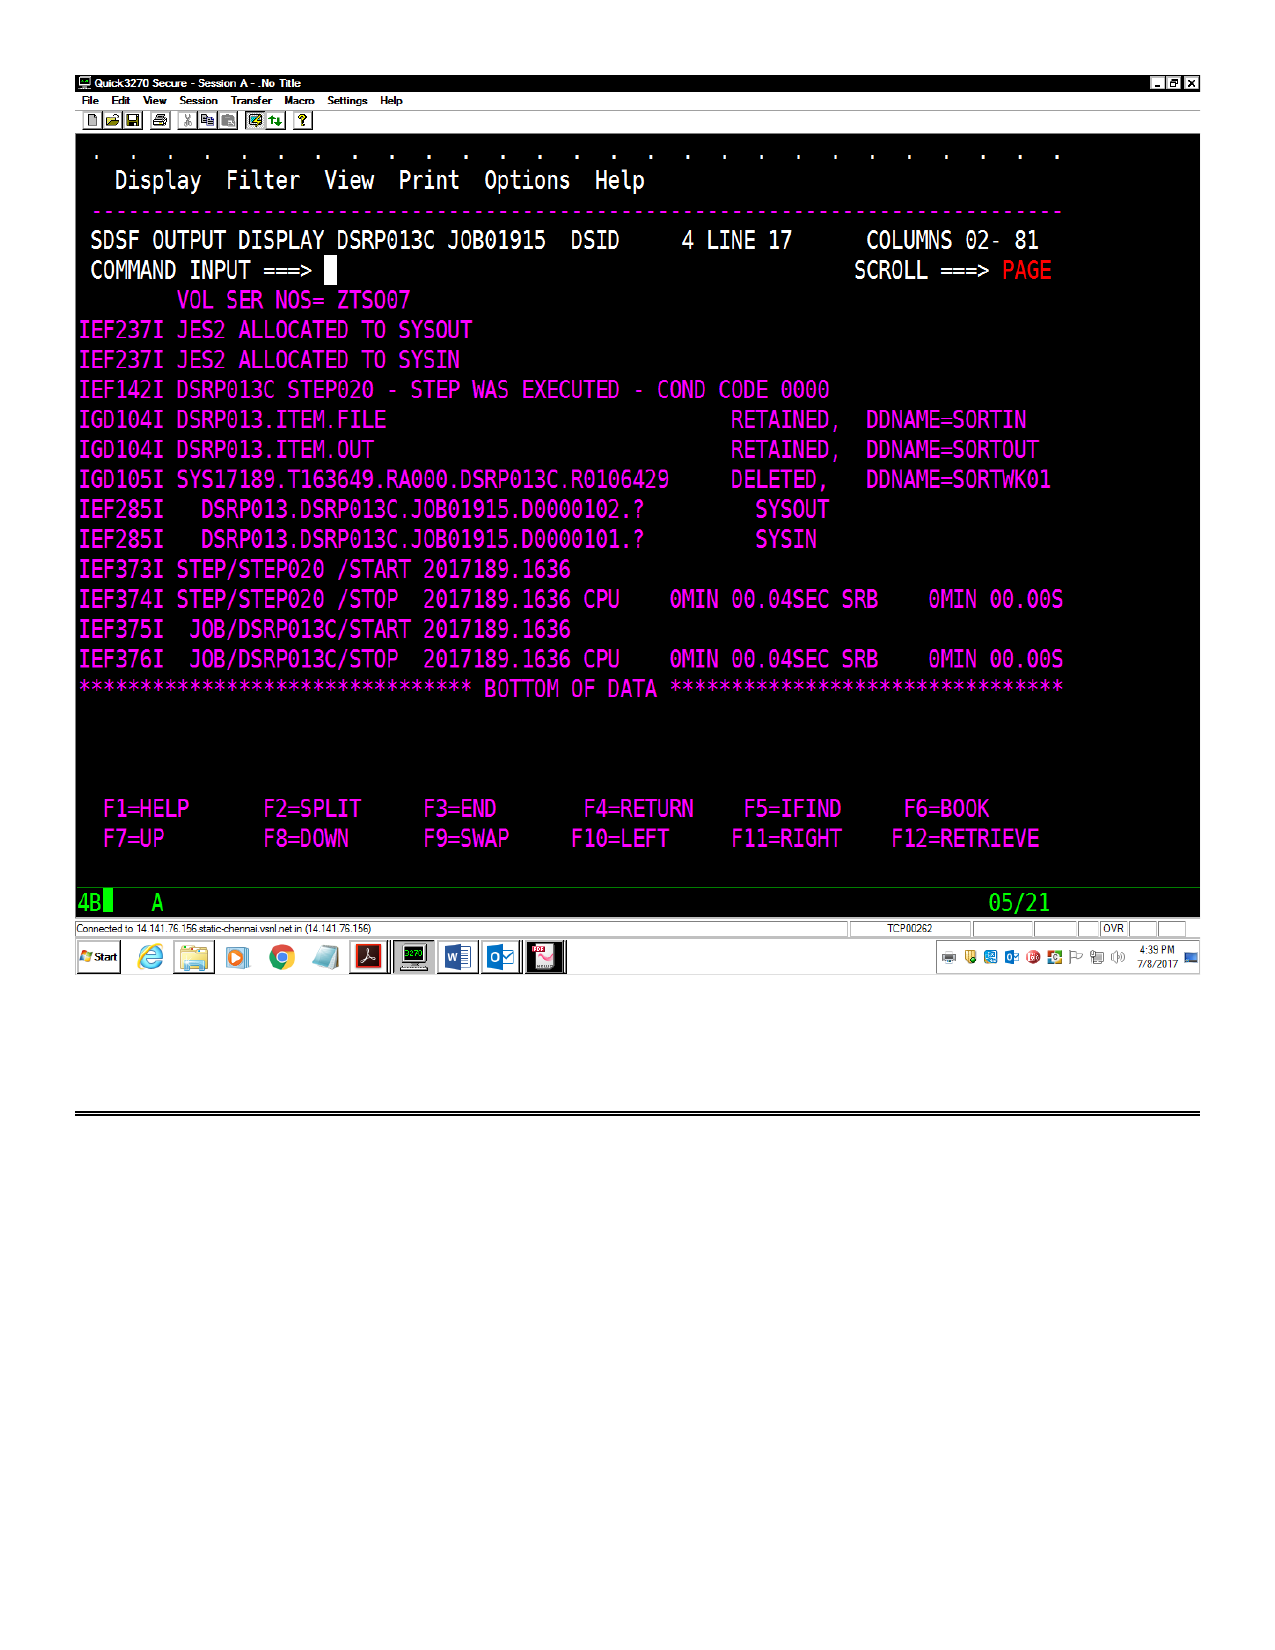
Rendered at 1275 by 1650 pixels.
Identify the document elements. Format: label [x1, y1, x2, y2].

picture [75, 75, 1200, 975]
